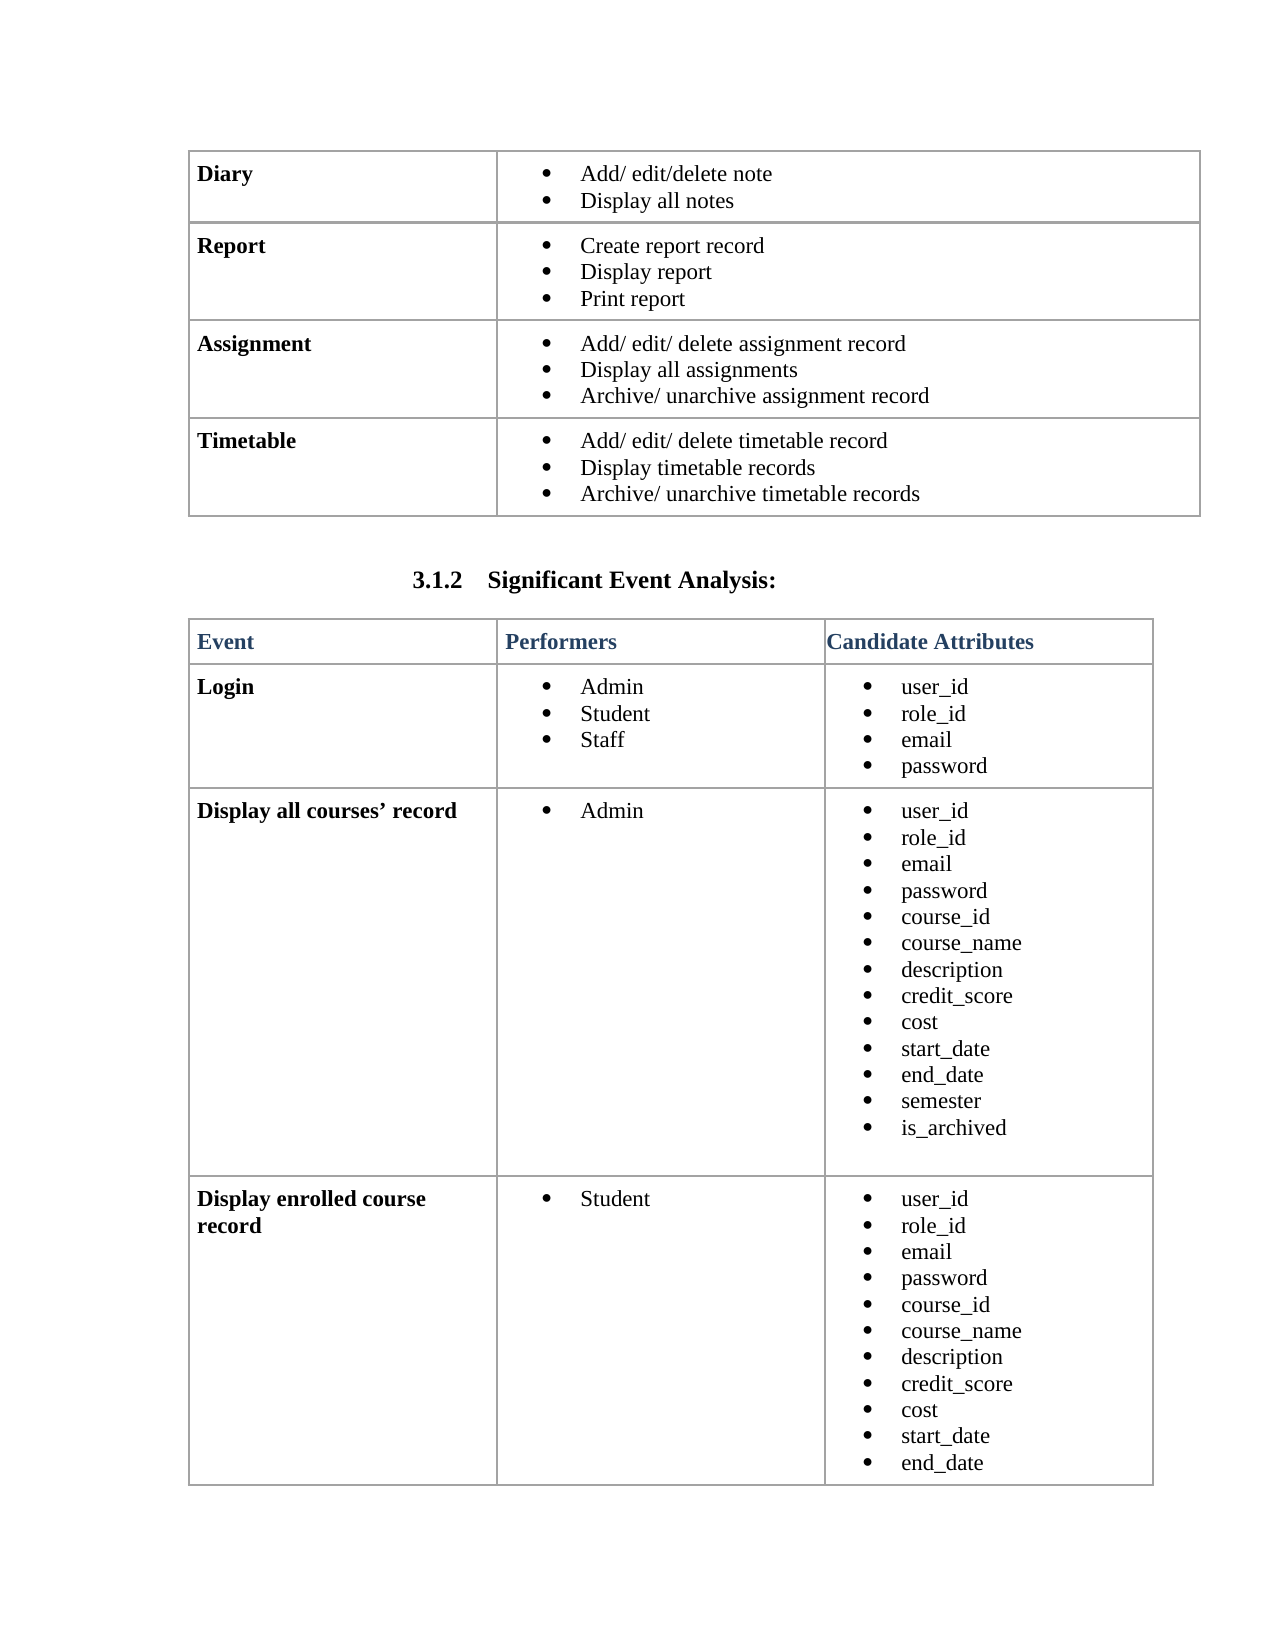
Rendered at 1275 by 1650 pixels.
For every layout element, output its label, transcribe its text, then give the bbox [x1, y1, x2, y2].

table_cell Student [498, 1177, 824, 1483]
table_cell Timetable [190, 419, 496, 515]
table_cell Create report record Display report Print report [498, 224, 1199, 319]
table_header Performers [498, 620, 824, 663]
table_cell user_id role_id email password [826, 665, 1152, 787]
subtitle Significant Event Analysis: [412, 565, 1087, 594]
table_cell Report [190, 224, 496, 319]
table_cell Add/ edit/ delete timetable record Display timetable records Archive/ unarchive timetable records [498, 419, 1199, 515]
table_cell Admin Student Staff [498, 665, 824, 787]
table_cell Display all courses’ record [190, 789, 496, 1175]
table_cell Login [190, 665, 496, 787]
table_header Event [190, 620, 496, 663]
table_cell user_id role_id email password course_id course_name description credit_score cost start_date end_date semester is_archived [826, 789, 1152, 1175]
table_cell Admin [498, 789, 824, 1175]
table_cell Diary [190, 152, 496, 221]
table_header Candidate Attributes [826, 620, 1152, 663]
table_cell Add/ edit/ delete assignment record Display all assignments Archive/ unarchive assignment record [498, 321, 1199, 417]
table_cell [826, 1177, 1152, 1483]
table_cell Assignment [190, 321, 496, 417]
table_cell Add/ edit/delete note Display all notes [498, 152, 1199, 221]
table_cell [190, 1177, 496, 1483]
